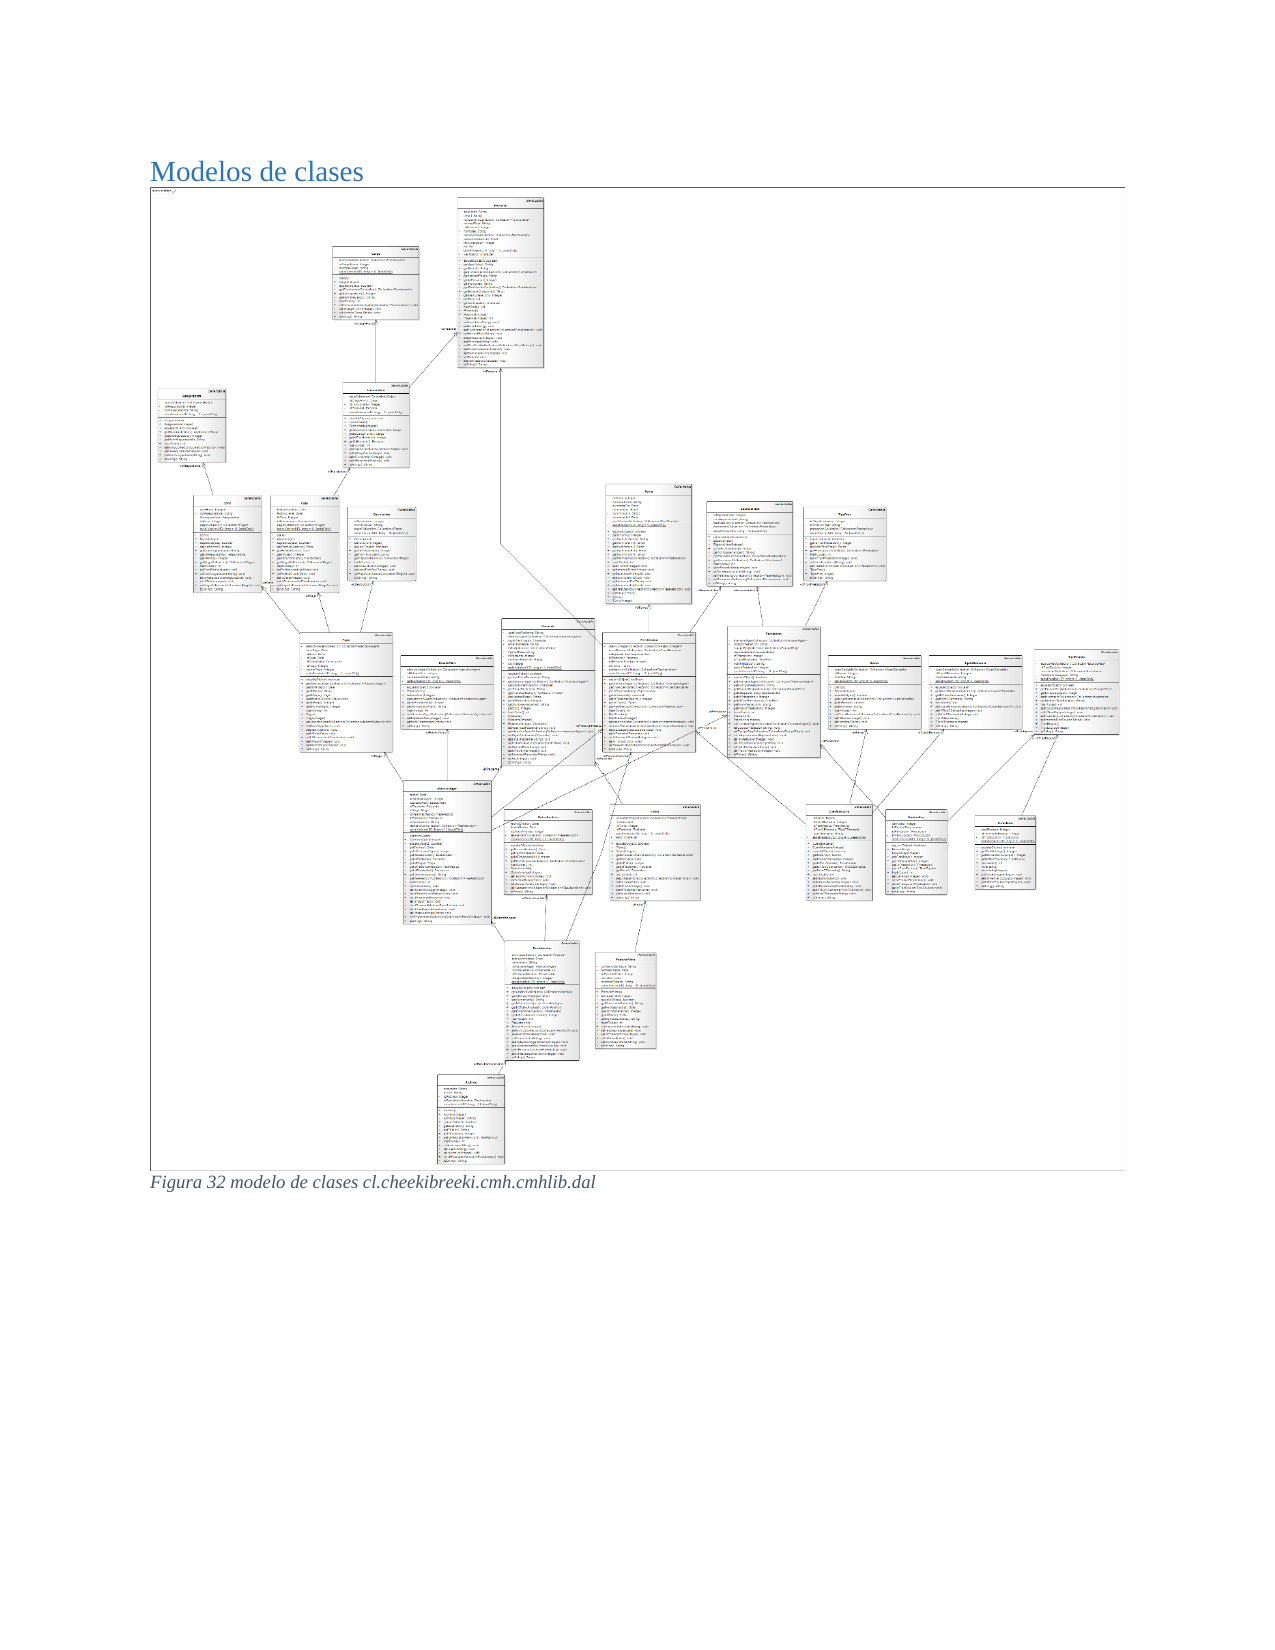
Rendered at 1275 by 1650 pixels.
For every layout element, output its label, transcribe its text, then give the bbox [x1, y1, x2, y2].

subtitle Modelos de clases [150, 154, 1125, 187]
text Figura 32 modelo de clases cl.cheekibreeki.cmh.cmhlib.dal [150, 1171, 1125, 1192]
picture [150, 187, 1125, 1171]
